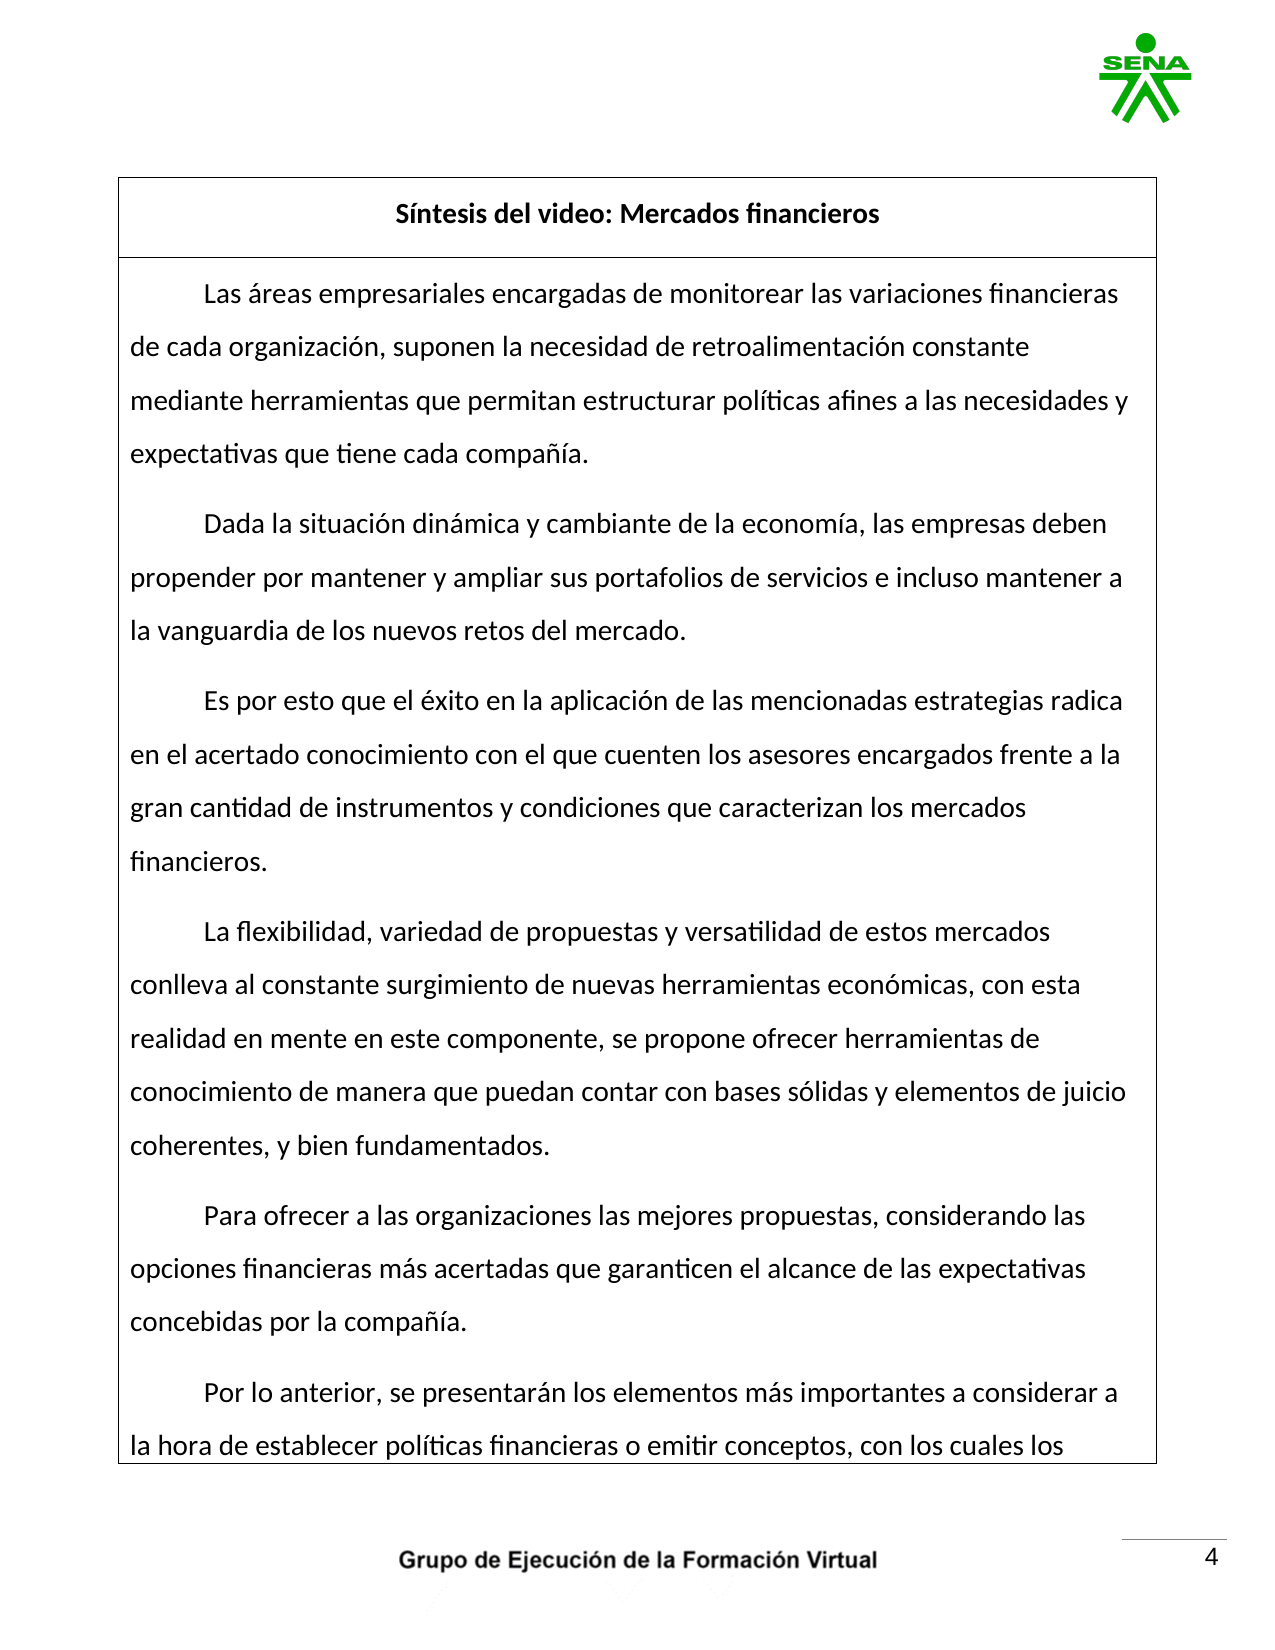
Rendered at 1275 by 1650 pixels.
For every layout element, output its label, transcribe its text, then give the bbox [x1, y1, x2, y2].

picture [0, 1500, 1275, 1611]
picture [1099, 33, 1192, 123]
table_header Síntesis del video: Mercados financieros [119, 178, 1156, 257]
